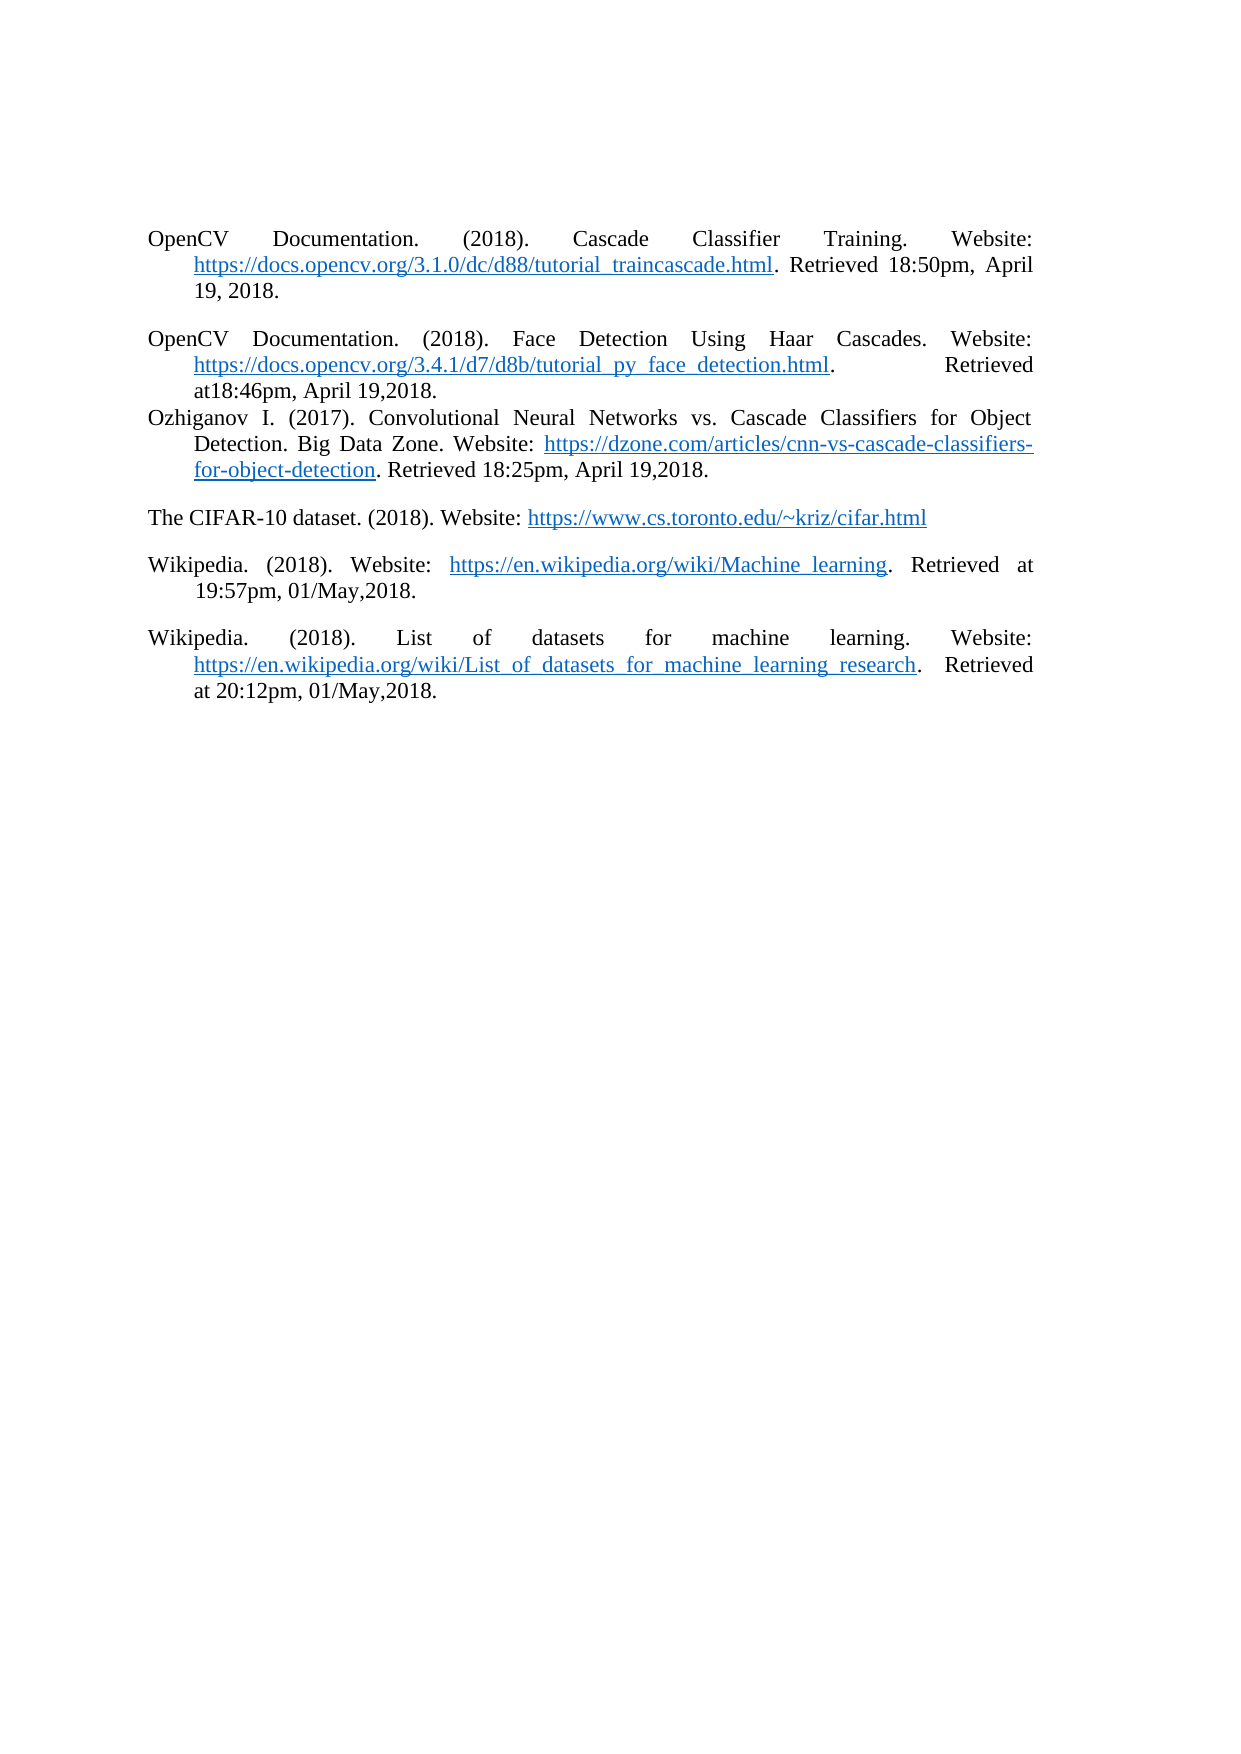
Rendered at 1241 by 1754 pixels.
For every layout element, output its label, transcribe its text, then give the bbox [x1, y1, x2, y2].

text OpenCV Documentation. (2018). Cascade Classifier Training. Website: https://docs.opencv.org/3.1.0/dc/d88/tutorial_traincascade.html. Retrieved 18:50pm, April 19, 2018. [148, 225, 1033, 304]
text The CIFAR-10 dataset. (2018). Website: https://www.cs.toronto.edu/~kriz/cifar.html [148, 504, 1033, 530]
text OpenCV Documentation. (2018). Face Detection Using Haar Cascades. Website: https://docs.opencv.org/3.4.1/d7/d8b/tutorial_py_face_detection.html. Retrieved at18:46pm, April 19,2018. [148, 325, 1033, 404]
text Wikipedia. (2018). List of datasets for machine learning. Website: https://en.wikipedia.org/wiki/List_of_datasets_for_machine_learning_research. Retrieved at 20:12pm, 01/May,2018. [148, 624, 1033, 703]
text Wikipedia. (2018). Website: https://en.wikipedia.org/wiki/Machine_learning. Retrieved at 19:57pm, 01/May,2018. [148, 551, 1033, 604]
text Ozhiganov I. (2017). Convolutional Neural Networks vs. Cascade Classifiers for Object Detection. Big Data Zone. Website: https://dzone.com/articles/cnn-vs-cascade-classifiers-for-object-detection. Retrieved 18:25pm, April 19,2018. [148, 404, 1033, 483]
